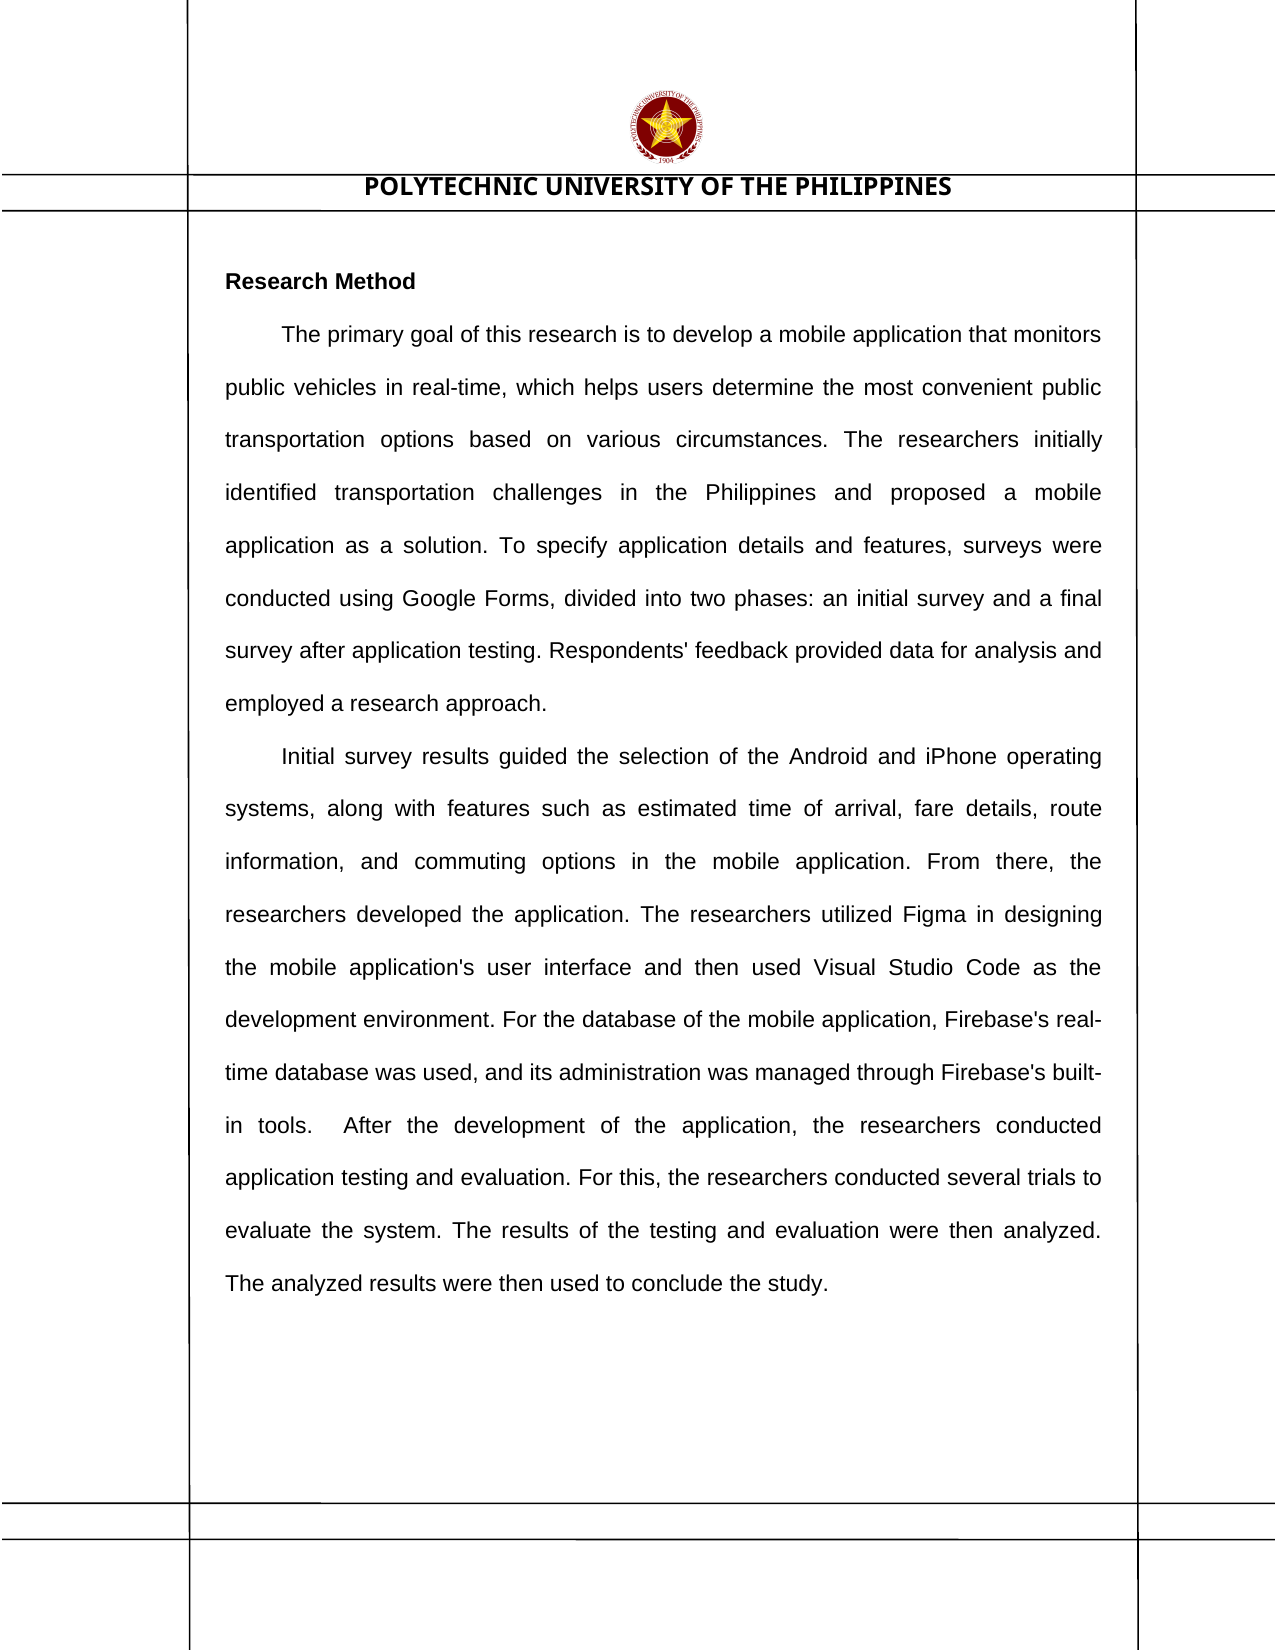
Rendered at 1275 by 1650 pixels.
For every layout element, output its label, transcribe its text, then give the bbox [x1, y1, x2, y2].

text The primary goal of this research is to develop a mobile application that monitors public vehicles in real-time, which helps users determine the most convenient public transportation options based on various circumstances. The researchers initially identified transportation challenges in the Philippines and proposed a mobile application as a solution. To specify application details and features, surveys were conducted using Google Forms, divided into two phases: an initial survey and a final survey after application testing. Respondents' feedback provided data for analysis and employed a research approach. [225, 321, 1103, 716]
text Initial survey results guided the selection of the Android and iPhone operating systems, along with features such as estimated time of arrival, fare details, route information, and commuting options in the mobile application. From there, the researchers developed the application. The researchers utilized Figma in designing the mobile application's user interface and then used Visual Studio Code as the development environment. For the database of the mobile application, Firebase's real-time database was used, and its administration was managed through Firebase's built-in tools. After the development of the application, the researchers conducted application testing and evaluation. For this, the researchers conducted several trials to evaluate the system. The results of the testing and evaluation were then analyzed. The analyzed results were then used to conclude the study. [225, 743, 1103, 1296]
picture [629, 90, 703, 164]
text Research Method [225, 268, 1103, 295]
